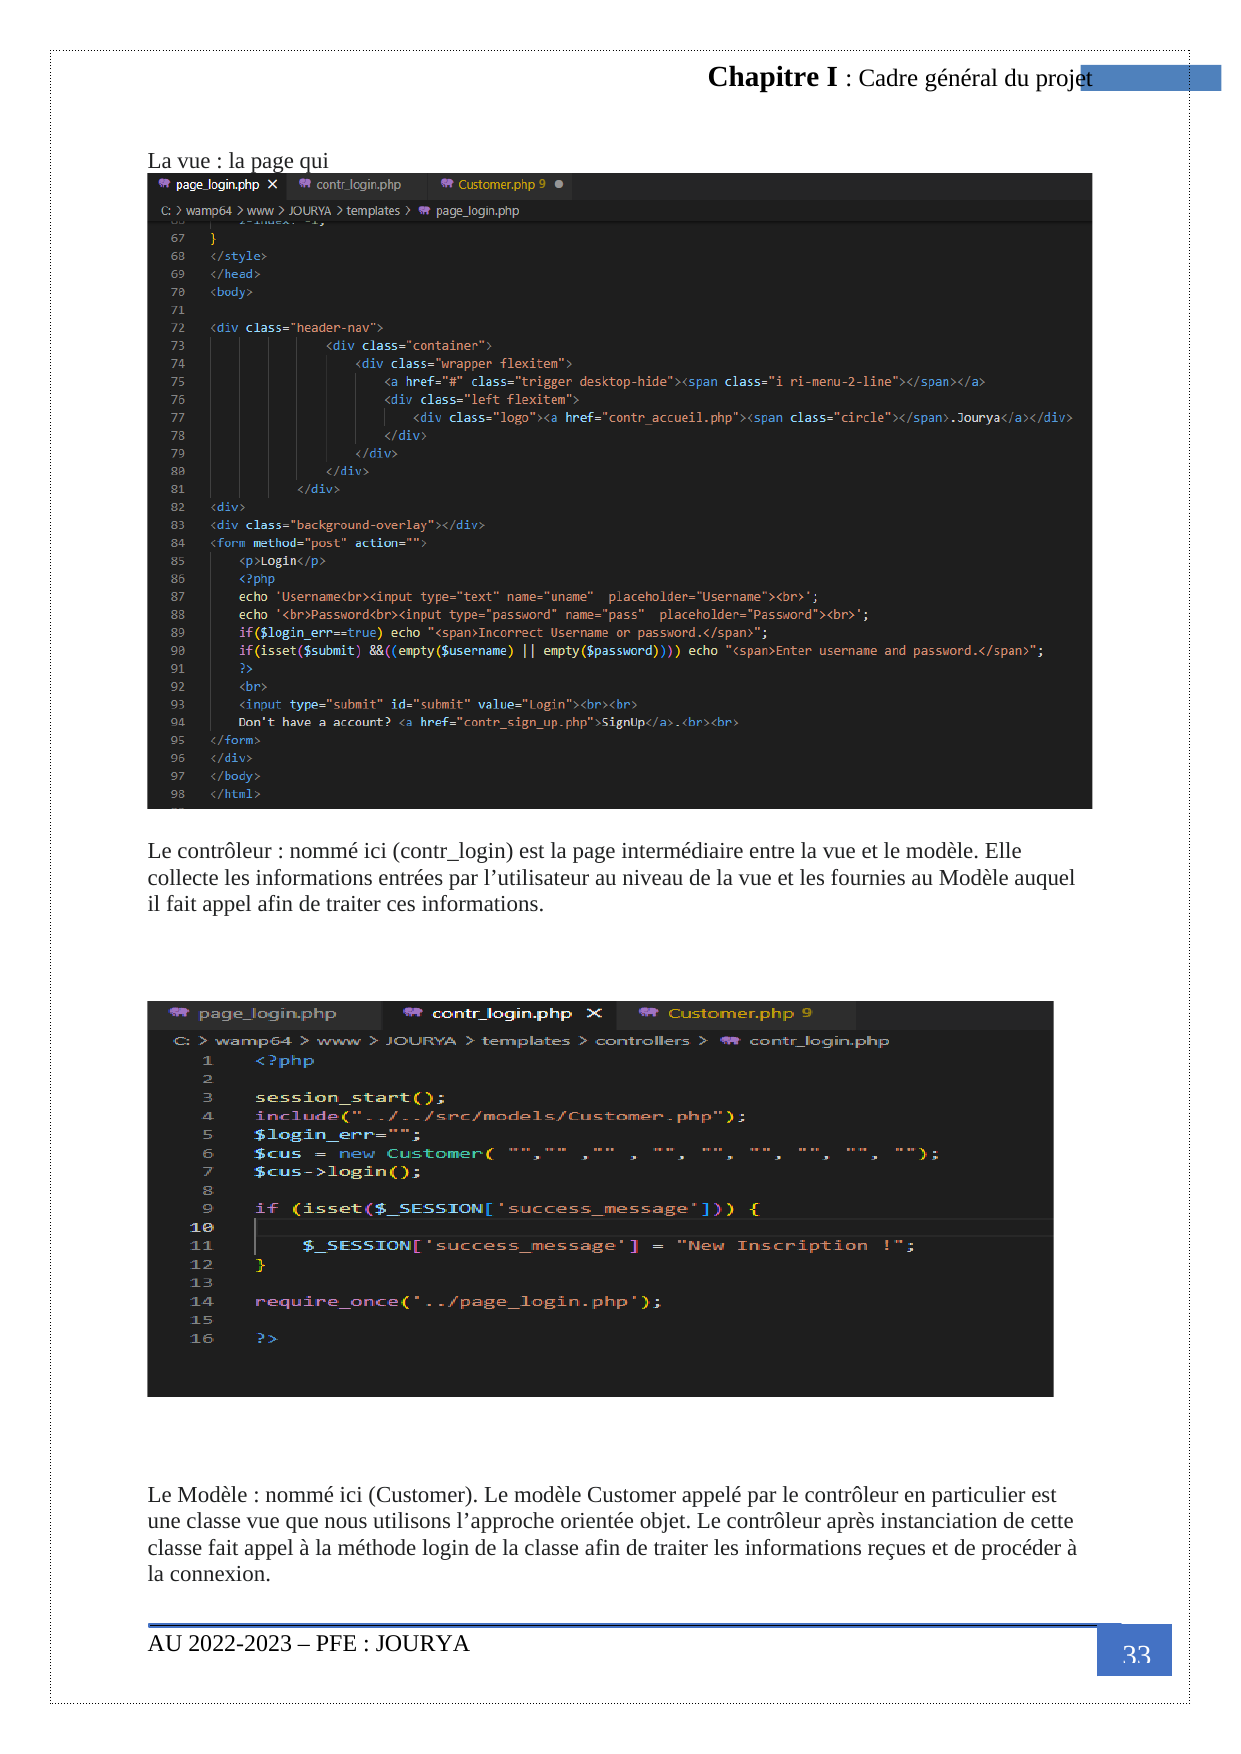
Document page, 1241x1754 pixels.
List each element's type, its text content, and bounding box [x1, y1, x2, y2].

picture [147, 1001, 1054, 1397]
text Le contrôleur : nommé ici (contr_login) est la page intermédiaire entre la vue et le modèle. Elle collecte les informations entrées par l’utilisateur au niveau de la vue et les fournies au Modèle auquel il fait appel afin de traiter ces informations. [147, 837, 1093, 916]
text La vue : la page qui [147, 147, 1093, 173]
picture [147, 173, 1093, 809]
text Le Modèle : nommé ici (Customer). Le modèle Customer appelé par le contrôleur en particulier est une classe vue que nous utilisons l’approche orientée objet. Le contrôleur après instanciation de cette classe fait appel à la méthode login de la classe afin de traiter les informations reçues et de procéder à la connexion. [147, 1481, 1093, 1587]
